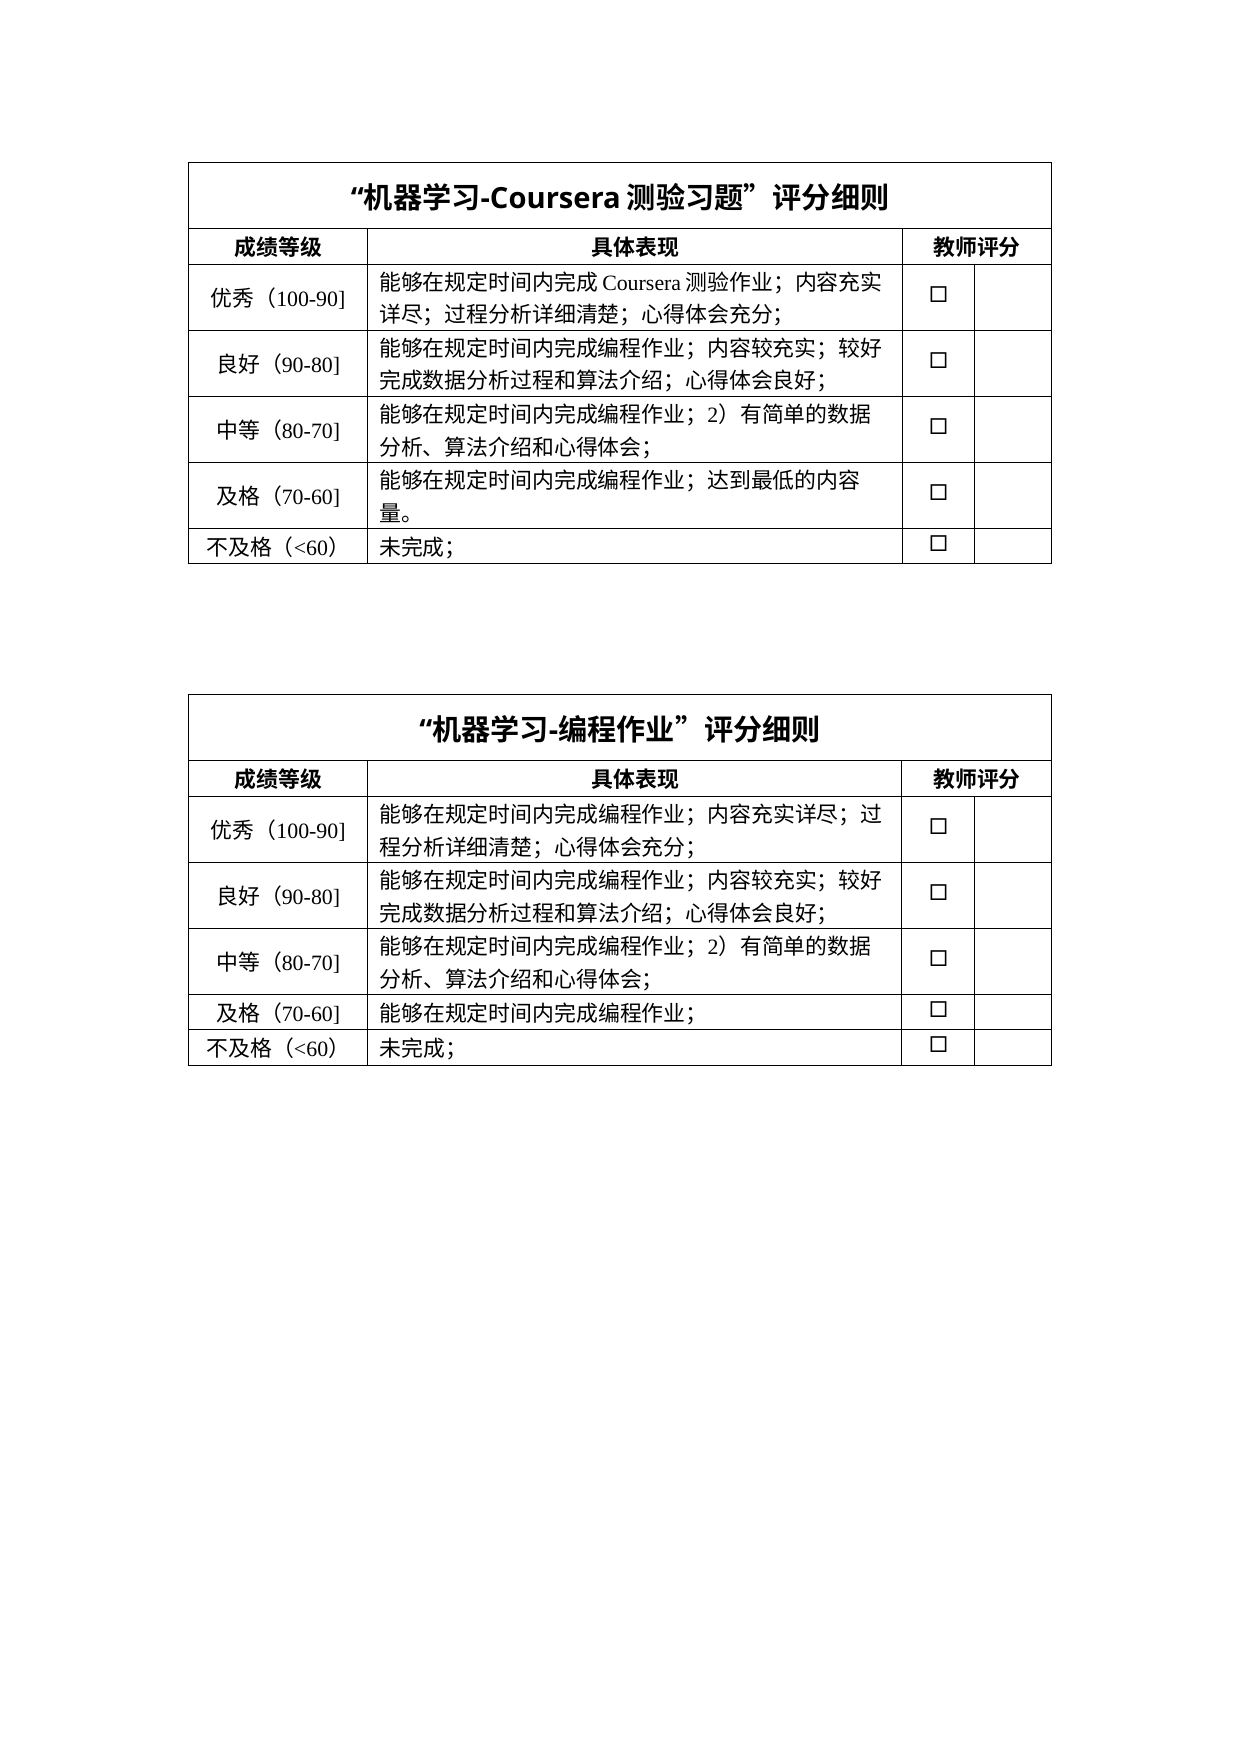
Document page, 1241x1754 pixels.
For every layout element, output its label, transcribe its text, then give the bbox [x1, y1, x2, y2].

table_header “机器学习-Coursera测验习题”评分细则 [189, 163, 1051, 228]
table_cell [903, 331, 974, 396]
table_cell 能够在规定时间内完成Coursera测验作业；内容充实详尽；过程分析详细清楚；心得体会充分； [368, 265, 902, 329]
table_cell 能够在规定时间内完成编程作业；2）有简单的数据分析、算法介绍和心得体会； [368, 929, 901, 994]
table_cell [975, 929, 1051, 994]
table_cell 及格（70-60] [189, 463, 367, 528]
table_cell 优秀（100-90] [189, 265, 367, 329]
table_cell [975, 397, 1051, 462]
table_cell 能够在规定时间内完成编程作业；达到最低的内容量。 [368, 463, 902, 528]
table_cell [902, 863, 974, 928]
table_cell 具体表现 [368, 229, 902, 263]
table_cell 不及格（<60） [189, 1030, 367, 1064]
table_cell 成绩等级 [189, 761, 367, 796]
table_cell [975, 331, 1051, 396]
table_cell [903, 265, 974, 329]
table_cell [975, 797, 1051, 862]
table_cell 未完成； [368, 529, 902, 563]
table_cell [902, 1030, 974, 1064]
table_cell [903, 529, 974, 563]
table_cell 能够在规定时间内完成编程作业；2）有简单的数据分析、算法介绍和心得体会； [368, 397, 902, 462]
table_cell 成绩等级 [189, 229, 367, 263]
table_cell 教师评分 [902, 761, 1051, 796]
table_cell [975, 863, 1051, 928]
table_cell 不及格（<60） [189, 529, 367, 563]
table_header “机器学习-编程作业”评分细则 [189, 695, 1051, 760]
table_cell [975, 463, 1051, 528]
table_cell [975, 1030, 1051, 1064]
table_cell 未完成； [368, 1030, 901, 1064]
table_cell 能够在规定时间内完成编程作业；内容较充实；较好完成数据分析过程和算法介绍；心得体会良好； [368, 863, 901, 928]
table_cell 良好（90-80] [189, 331, 367, 396]
table_cell 中等（80-70] [189, 397, 367, 462]
table_cell 优秀（100-90] [189, 797, 367, 862]
table_cell [903, 397, 974, 462]
table_cell 具体表现 [368, 761, 901, 796]
table_cell 能够在规定时间内完成编程作业； [368, 995, 901, 1029]
table_cell [975, 265, 1051, 329]
table_cell 能够在规定时间内完成编程作业；内容较充实；较好完成数据分析过程和算法介绍；心得体会良好； [368, 331, 902, 396]
table_cell 教师评分 [903, 229, 1051, 263]
table_cell [902, 995, 974, 1029]
table_cell [975, 529, 1051, 563]
table_cell 良好（90-80] [189, 863, 367, 928]
table_cell 能够在规定时间内完成编程作业；内容充实详尽；过程分析详细清楚；心得体会充分； [368, 797, 901, 862]
table_cell 中等（80-70] [189, 929, 367, 994]
table_cell [902, 929, 974, 994]
table_cell [903, 463, 974, 528]
table_cell [975, 995, 1051, 1029]
table_cell 及格（70-60] [189, 995, 367, 1029]
table_cell [902, 797, 974, 862]
